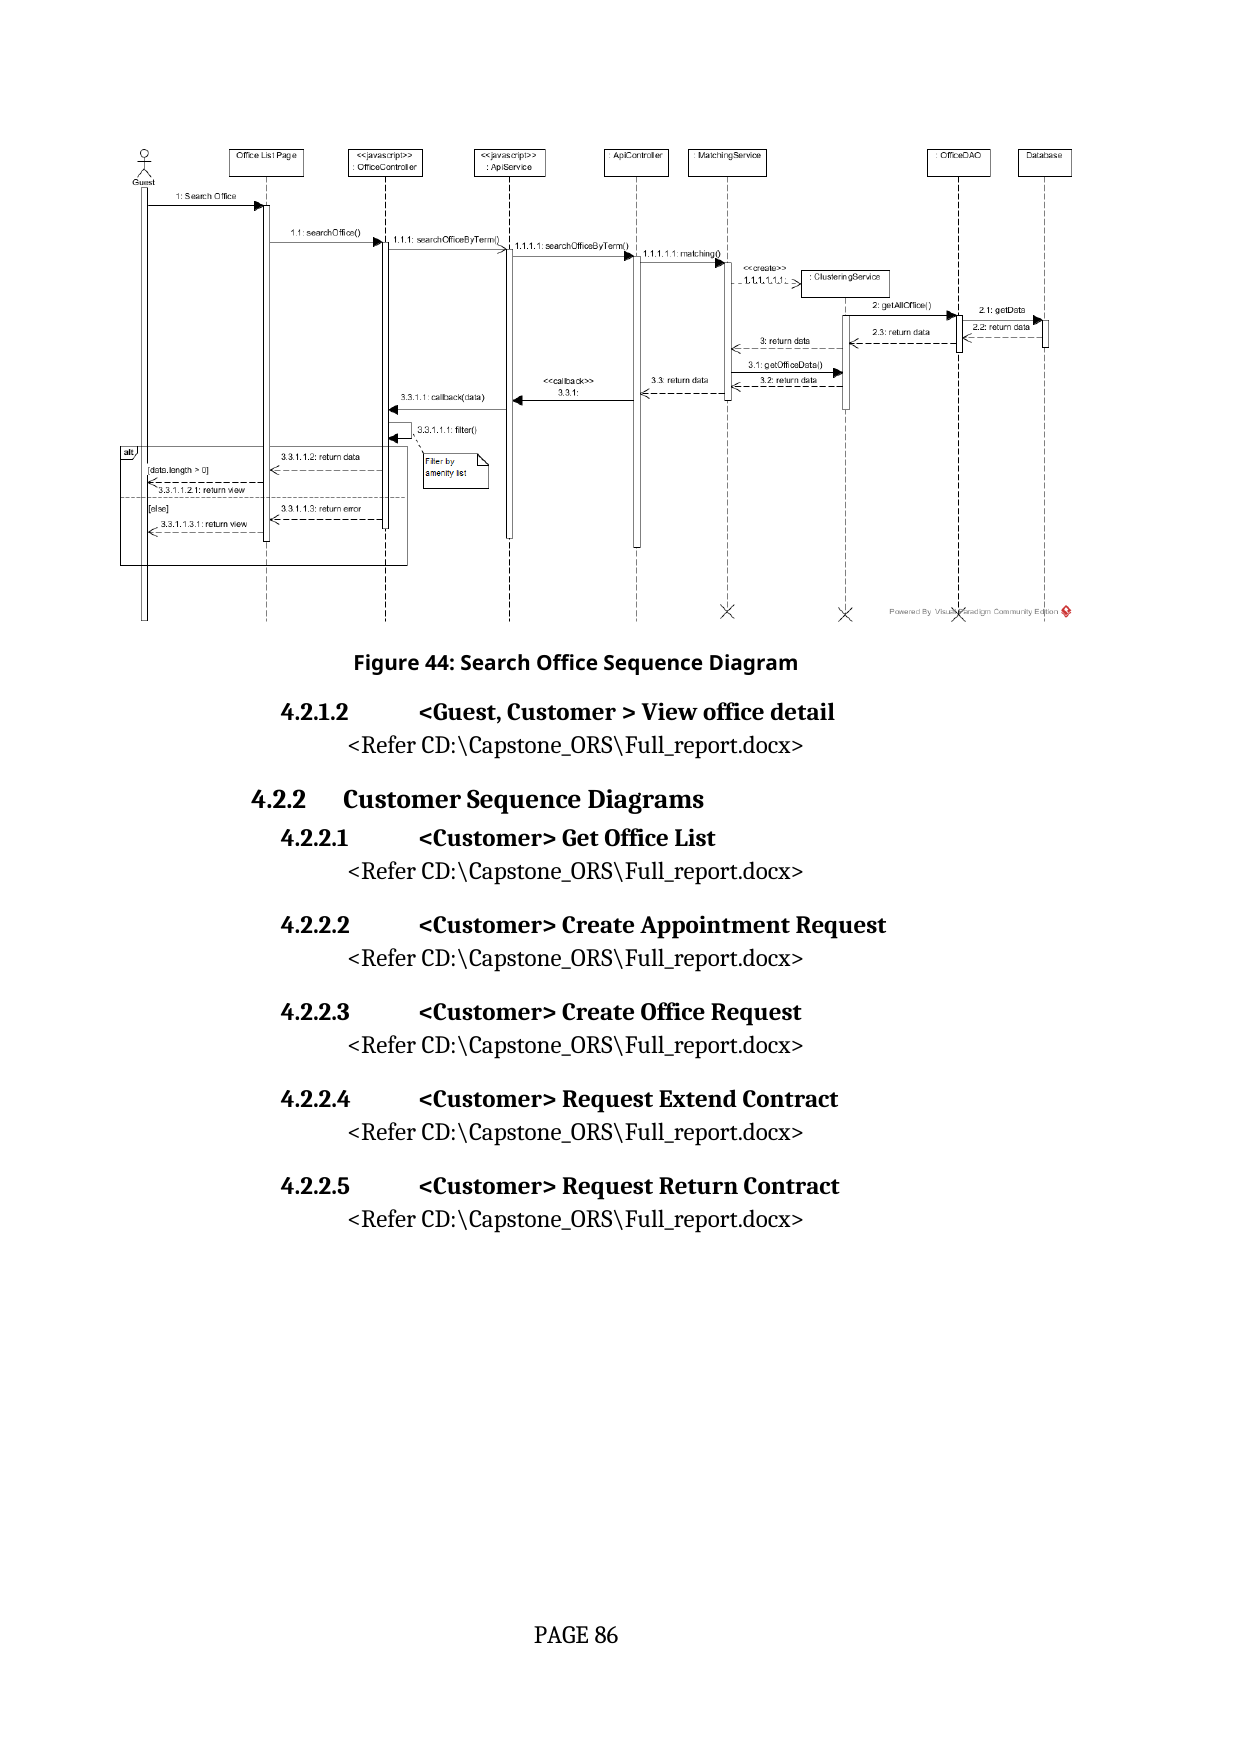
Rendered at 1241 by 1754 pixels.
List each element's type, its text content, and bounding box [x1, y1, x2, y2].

subtitle <Customer> Get Office List [281, 824, 1033, 853]
text <Refer CD:\Capstone_ORS\Full_report.docx> [118, 1031, 1033, 1060]
subtitle <Guest, Customer > View office detail [281, 697, 1033, 726]
subtitle Customer Sequence Diagrams [251, 784, 1033, 816]
text <Refer CD:\Capstone_ORS\Full_report.docx> [118, 857, 1033, 886]
text <Refer CD:\Capstone_ORS\Full_report.docx> [118, 1205, 1033, 1233]
picture [118, 147, 1075, 624]
text <Refer CD:\Capstone_ORS\Full_report.docx> [118, 1118, 1033, 1147]
subtitle <Customer> Create Office Request [281, 998, 1033, 1027]
text <Refer CD:\Capstone_ORS\Full_report.docx> [118, 944, 1033, 973]
subtitle <Customer> Request Return Contract [281, 1172, 1033, 1201]
subtitle <Customer> Request Extend Contract [281, 1085, 1033, 1114]
text <Refer CD:\Capstone_ORS\Full_report.docx> [118, 731, 1033, 759]
subtitle <Customer> Create Appointment Request [281, 911, 1033, 940]
